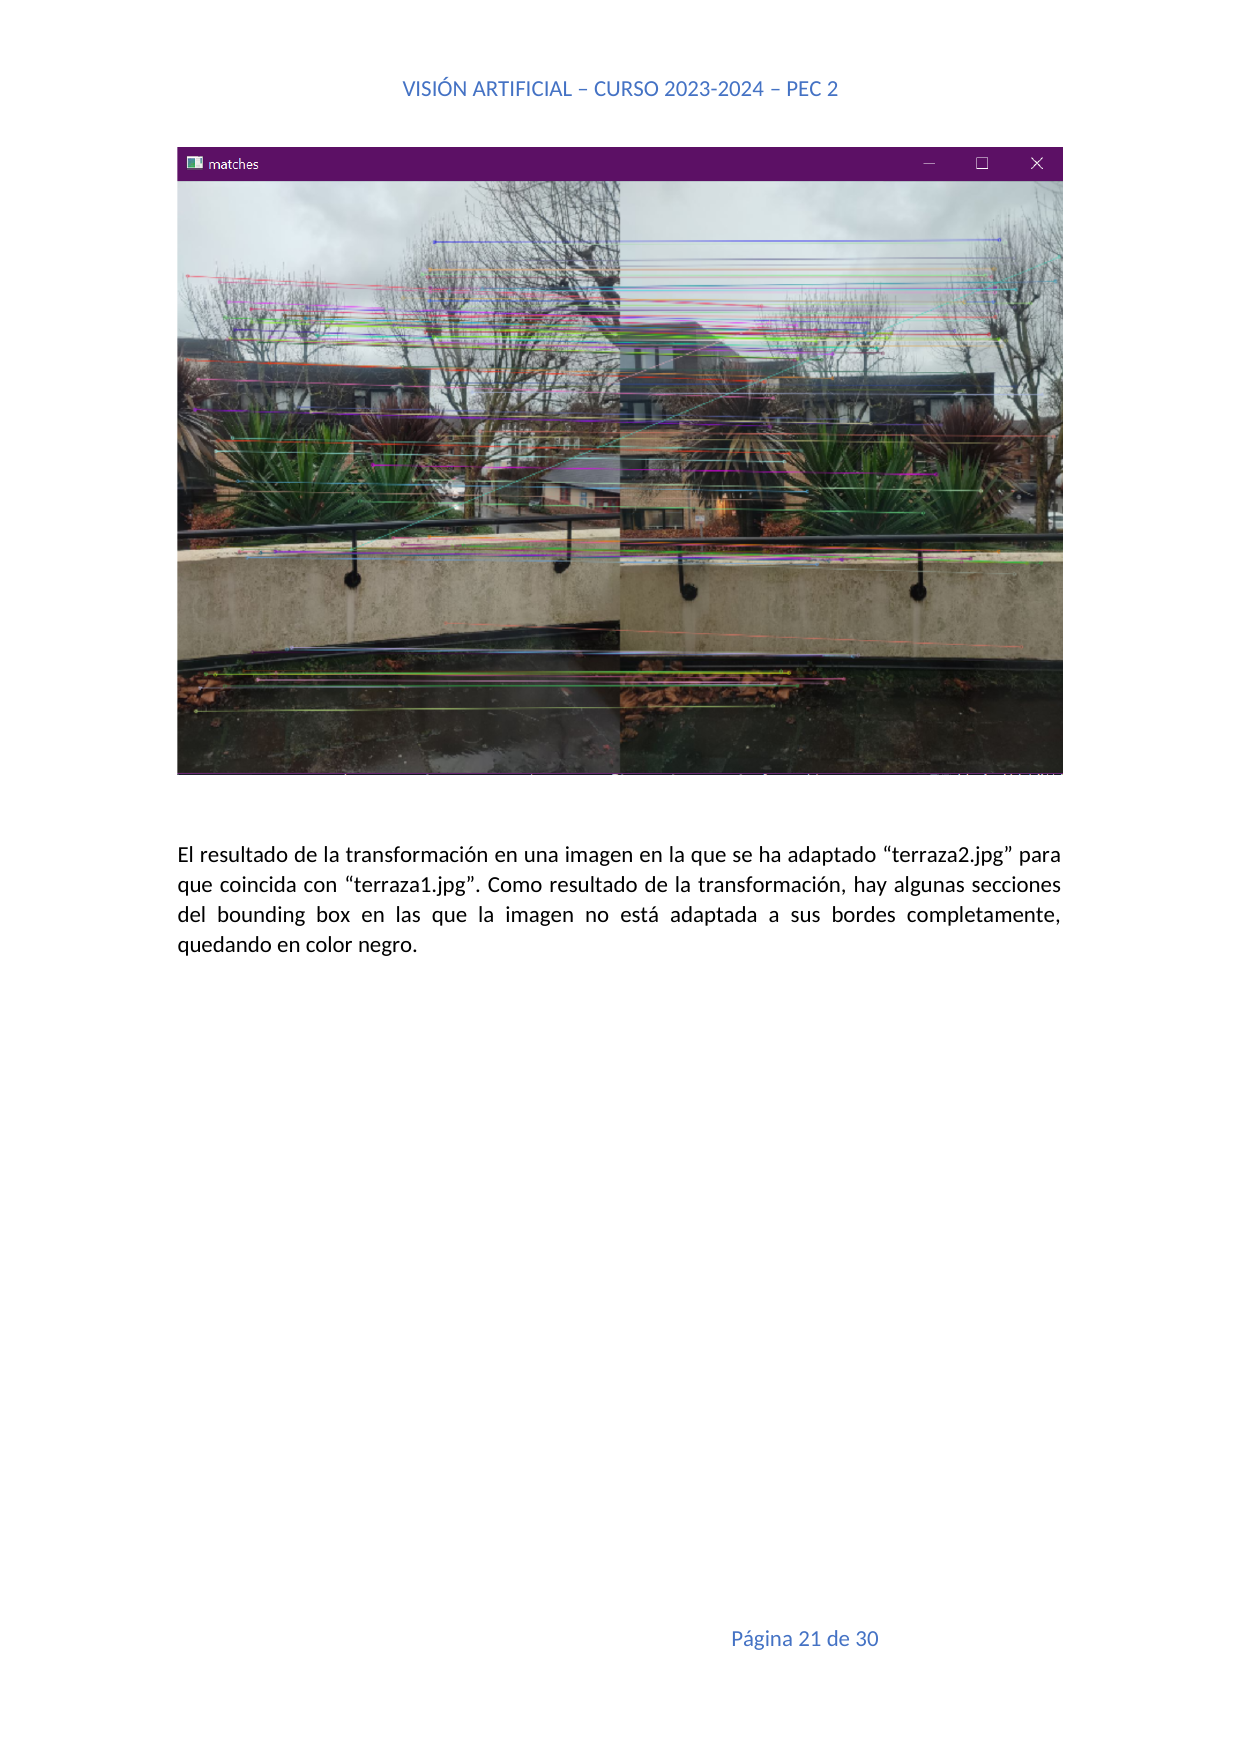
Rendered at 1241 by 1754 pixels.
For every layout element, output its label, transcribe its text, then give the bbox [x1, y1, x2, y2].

picture [177, 147, 1063, 775]
text El resultado de la transformación en una imagen en la que se ha adaptado “terraza2.jpg” para que coincida con “terraza1.jpg”. Como resultado de la transformación, hay algunas secciones del bounding box en las que la imagen no está adaptada a sus bordes completamente, quedando en color negro. [177, 840, 1063, 959]
